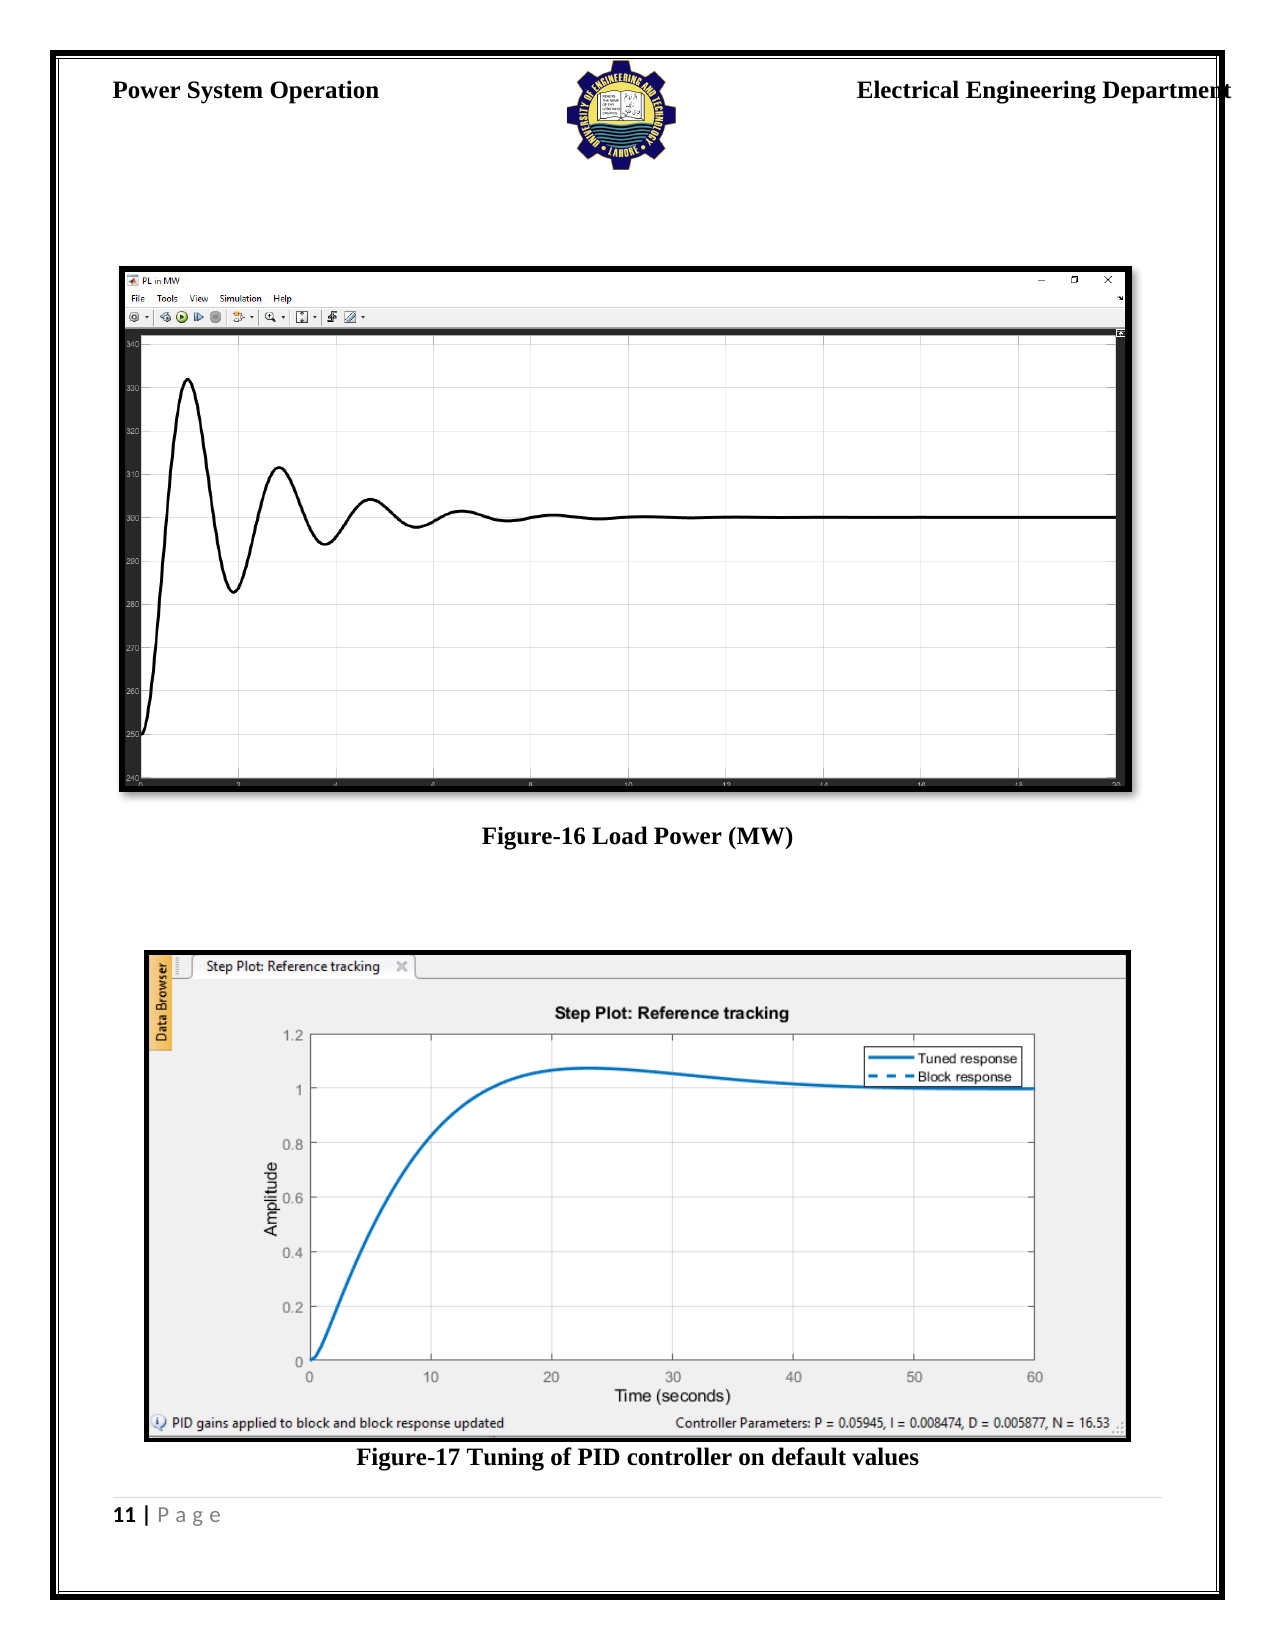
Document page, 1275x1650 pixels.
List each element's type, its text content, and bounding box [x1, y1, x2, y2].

text Figure-16 Load Power (MW) [112, 821, 1162, 849]
picture [149, 955, 1126, 1438]
text Figure-17 Tuning of PID controller on default values [112, 1442, 1162, 1471]
picture [566, 60, 676, 170]
picture [125, 272, 1125, 786]
